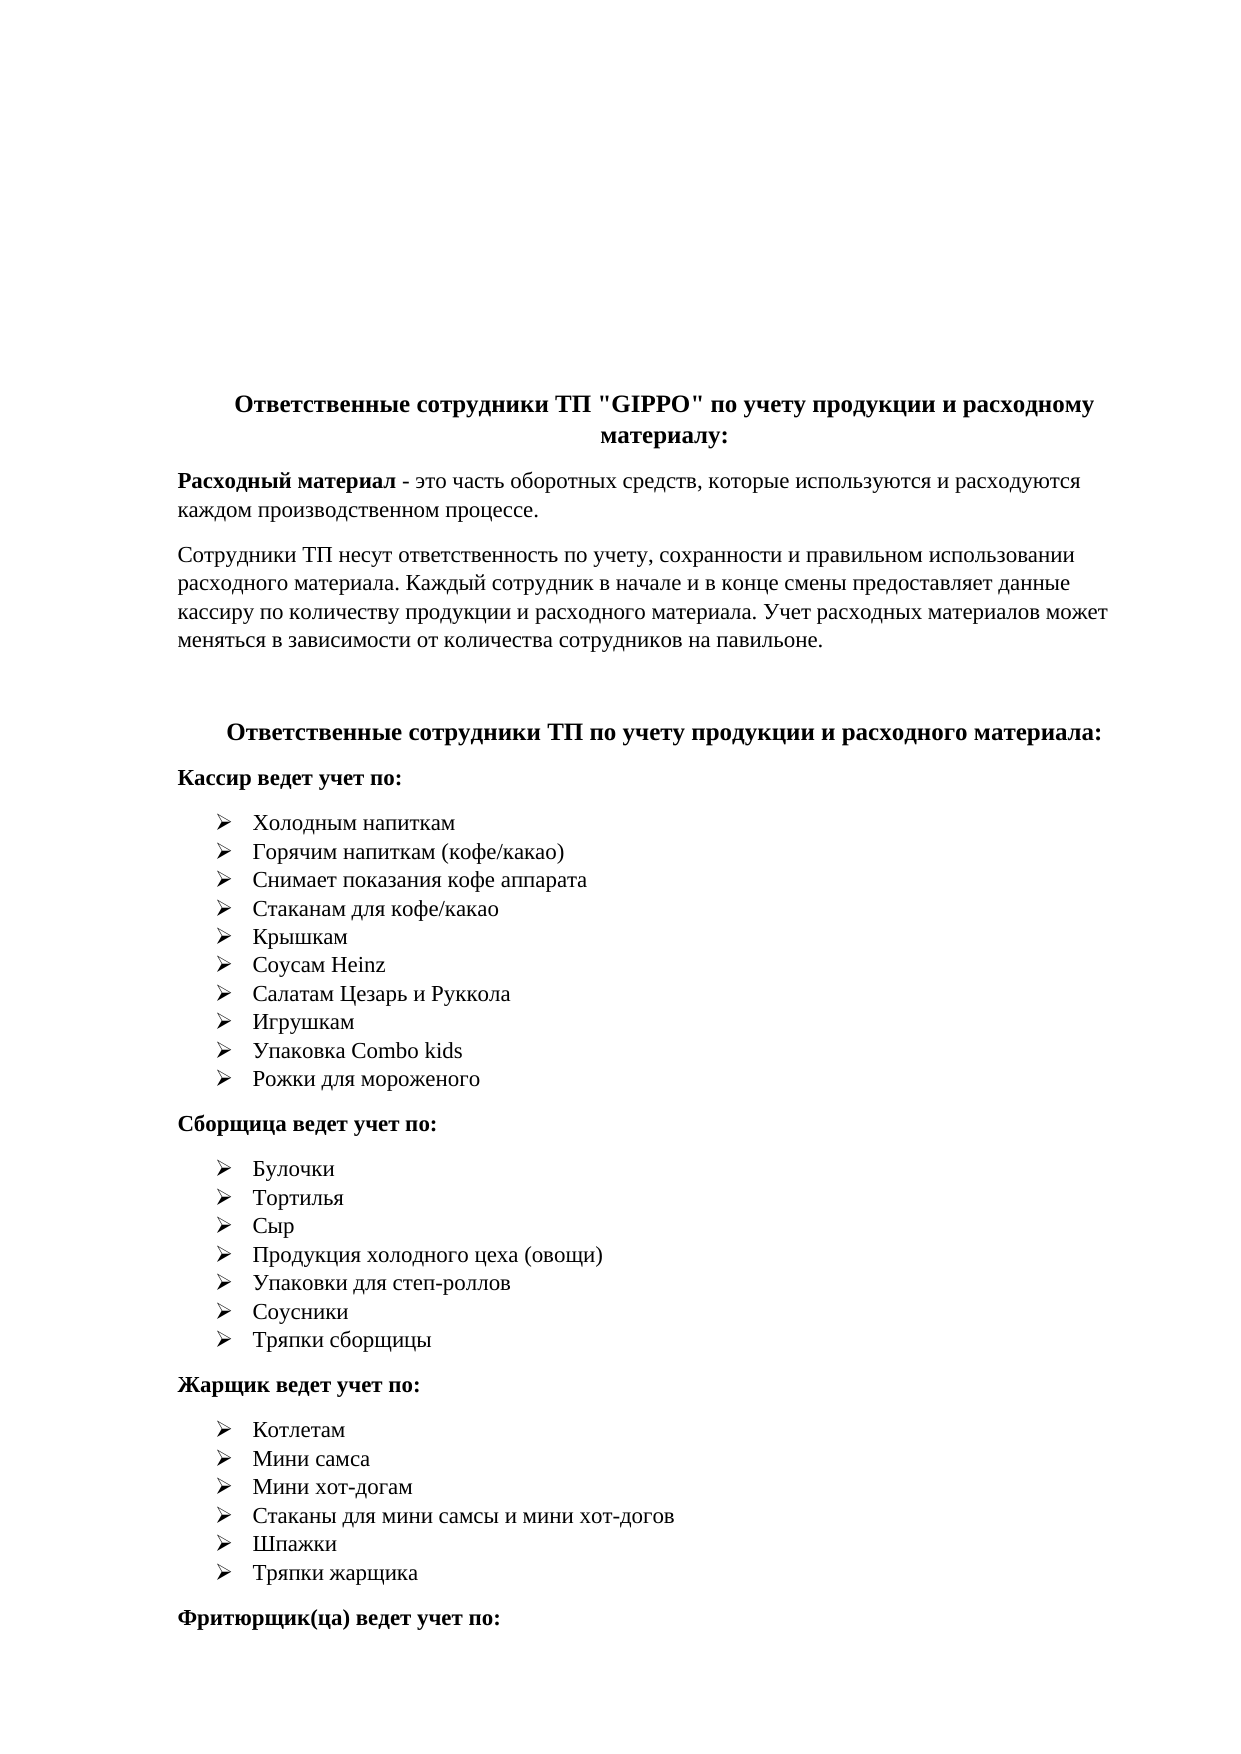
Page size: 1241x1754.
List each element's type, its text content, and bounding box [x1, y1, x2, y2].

text Кассир ведет учет по: [177, 764, 1152, 791]
list Тортилья [215, 1184, 1152, 1210]
list Упаковка Combo kids [215, 1037, 1152, 1063]
list Соусники [215, 1298, 1152, 1324]
list Тряпки сборщицы [215, 1326, 1152, 1352]
list Тряпки жарщика [215, 1558, 1152, 1585]
list Шпажки [215, 1530, 1152, 1556]
list Игрушкам [215, 1008, 1152, 1035]
text Ответственные сотрудники ТП "GIPPO" по учету продукции и расходному материалу: [177, 389, 1152, 448]
list Сыр [215, 1212, 1152, 1239]
list Мини самса [215, 1445, 1152, 1471]
list Горячим напиткам (кофе/какао) [215, 838, 1152, 864]
list Продукция холодного цеха (овощи) [215, 1241, 1152, 1267]
list Рожки для мороженого [215, 1065, 1152, 1092]
list Стаканы для мини самсы и мини хот-догов [215, 1502, 1152, 1528]
list Стаканам для кофе/какао [215, 895, 1152, 921]
list Салатам Цезарь и Руккола [215, 980, 1152, 1006]
list Котлетам [215, 1416, 1152, 1443]
text Расходный материал - это часть оборотных средств, которые используются и расходуются каждом производственном процессе. [177, 467, 1152, 522]
list Булочки [215, 1156, 1152, 1182]
list Мини хот-догам [215, 1473, 1152, 1499]
text Ответственные сотрудники ТП по учету продукции и расходного материала: [177, 717, 1152, 745]
list Снимает показания кофе аппарата [215, 866, 1152, 893]
text Сотрудники ТП несут ответственность по учету, сохранности и правильном использовании расходного материала. Каждый сотрудник в начале и в конце смены предоставляет данные кассиру по количеству продукции и расходного материала. Учет расходных материалов может меняться в зависимости от количества сотрудников на павильоне. [177, 541, 1152, 653]
list Крышкам [215, 923, 1152, 949]
text Сборщица ведет учет по: [177, 1110, 1152, 1137]
text Жарщик ведет учет по: [177, 1371, 1152, 1398]
text Фритюрщик(ца) ведет учет по: [177, 1604, 1152, 1630]
list Упаковки для степ-роллов [215, 1269, 1152, 1296]
list Холодным напиткам [215, 809, 1152, 836]
list Соусам Heinz [215, 952, 1152, 978]
